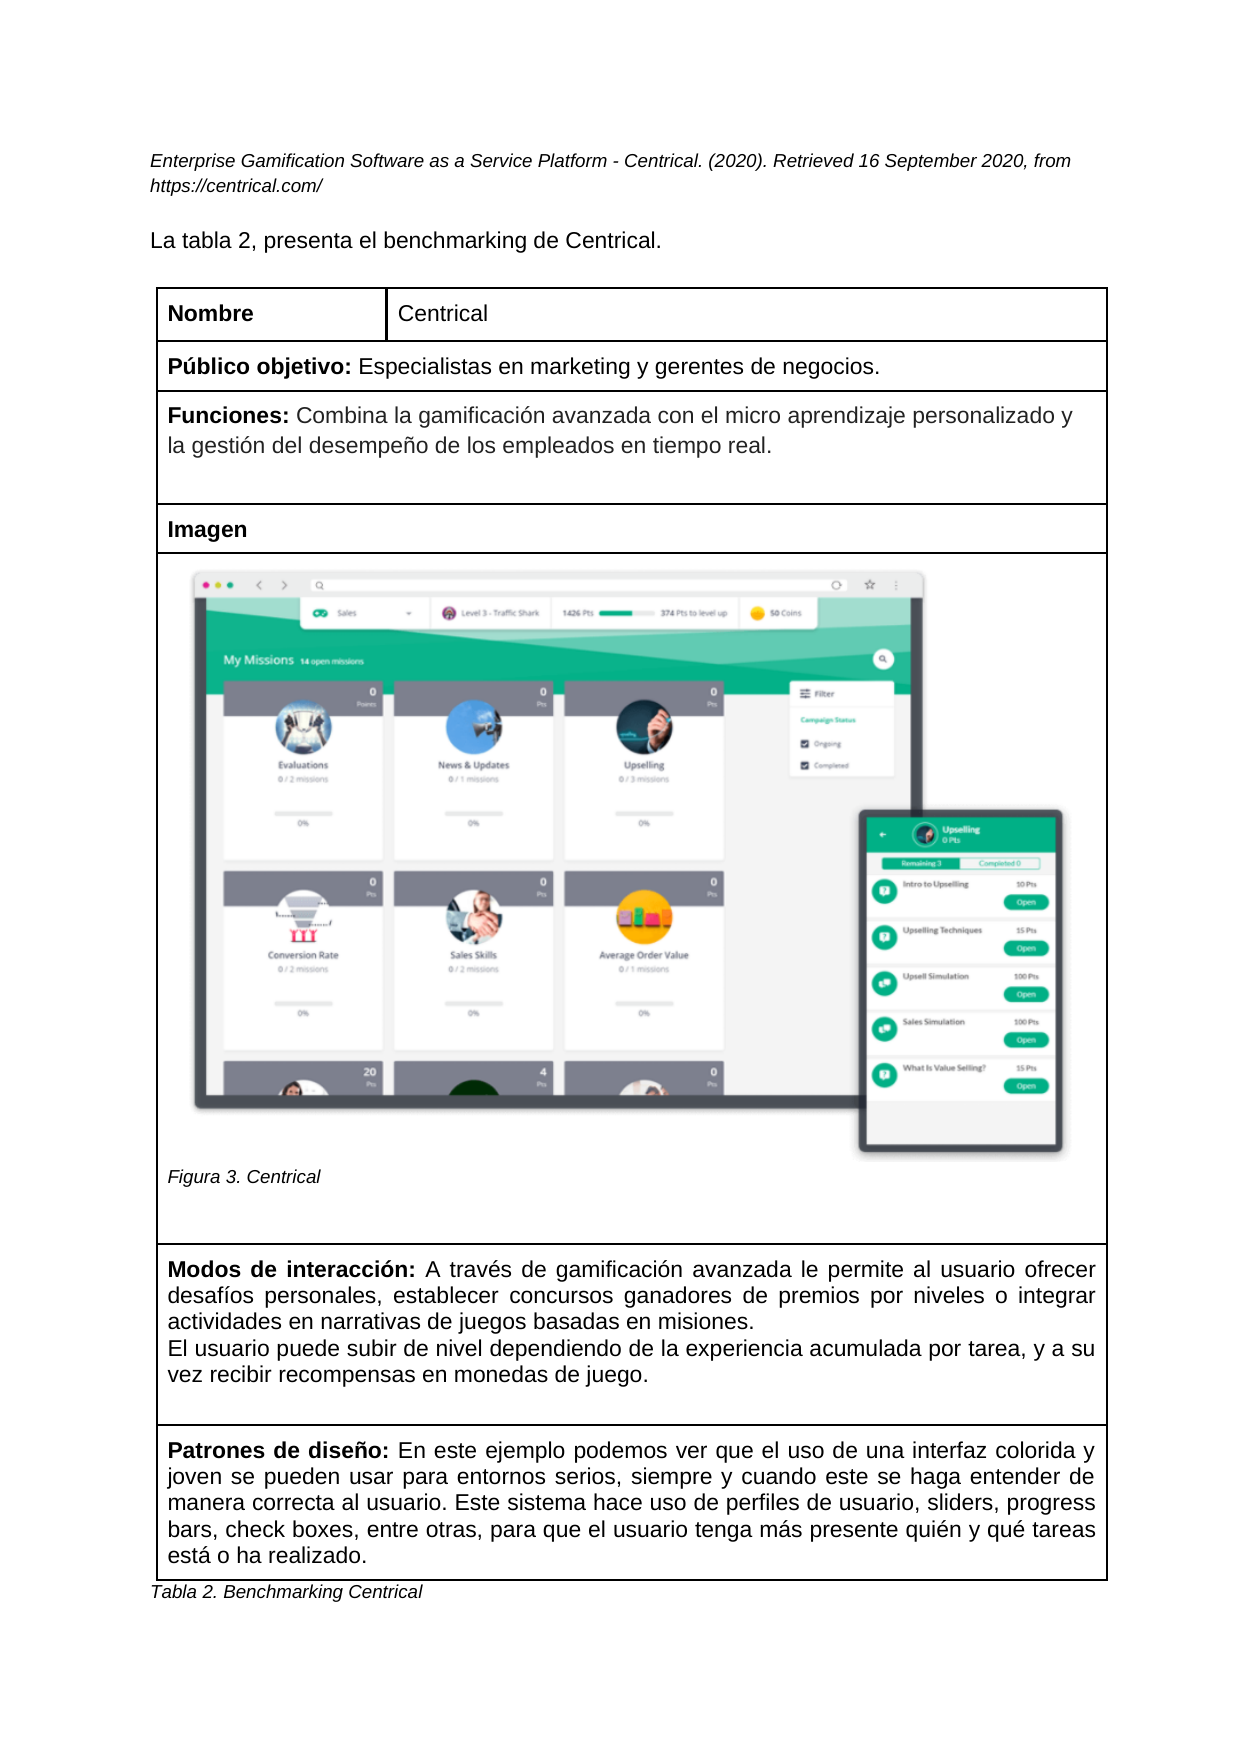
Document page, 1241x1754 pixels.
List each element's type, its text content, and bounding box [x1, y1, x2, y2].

table_cell Patrones de diseño: En este ejemplo podemos ver que el uso de una interfaz colorida y joven se pueden usar para entornos serios, siempre y cuando este se haga entender de manera correcta al usuario. Este sistema hace uso de perfiles de usuario, sliders, progress bars, check boxes, entre otras, para que el usuario tenga más presente quién y qué tareas está o ha realizado. [158, 1426, 1106, 1579]
table_cell Público objetivo: Especialistas en marketing y gerentes de negocios. [158, 342, 1106, 389]
table_cell Funciones: Combina la gamificación avanzada con el micro aprendizaje personalizado y la gestión del desempeño de los empleados en tiempo real. [158, 392, 1106, 503]
text Enterprise Gamification Software as a Service Platform - Centrical. (2020). Retrieved 16 September 2020, from https://centrical.com/ [150, 150, 1090, 196]
table_header Nombre [158, 289, 385, 340]
table_header Centrical [388, 289, 1106, 340]
text Tabla 2. Benchmarking Centrical [150, 1581, 1090, 1602]
table_cell Modos de interacción: A través de gamificación avanzada le permite al usuario ofrecer desafíos personales, establecer concursos ganadores de premios por niveles o integrar actividades en narrativas de juegos basadas en misiones. El usuario puede subir de nivel dependiendo de la experiencia acumulada por tarea, y a su vez recibir recompensas en monedas de juego. [158, 1245, 1106, 1424]
table_cell Imagen [158, 505, 1106, 552]
picture [188, 564, 1075, 1162]
text La tabla 2, presenta el benchmarking de Centrical. [150, 227, 1090, 253]
table_cell Figura 3. Centrical [158, 554, 1106, 1243]
